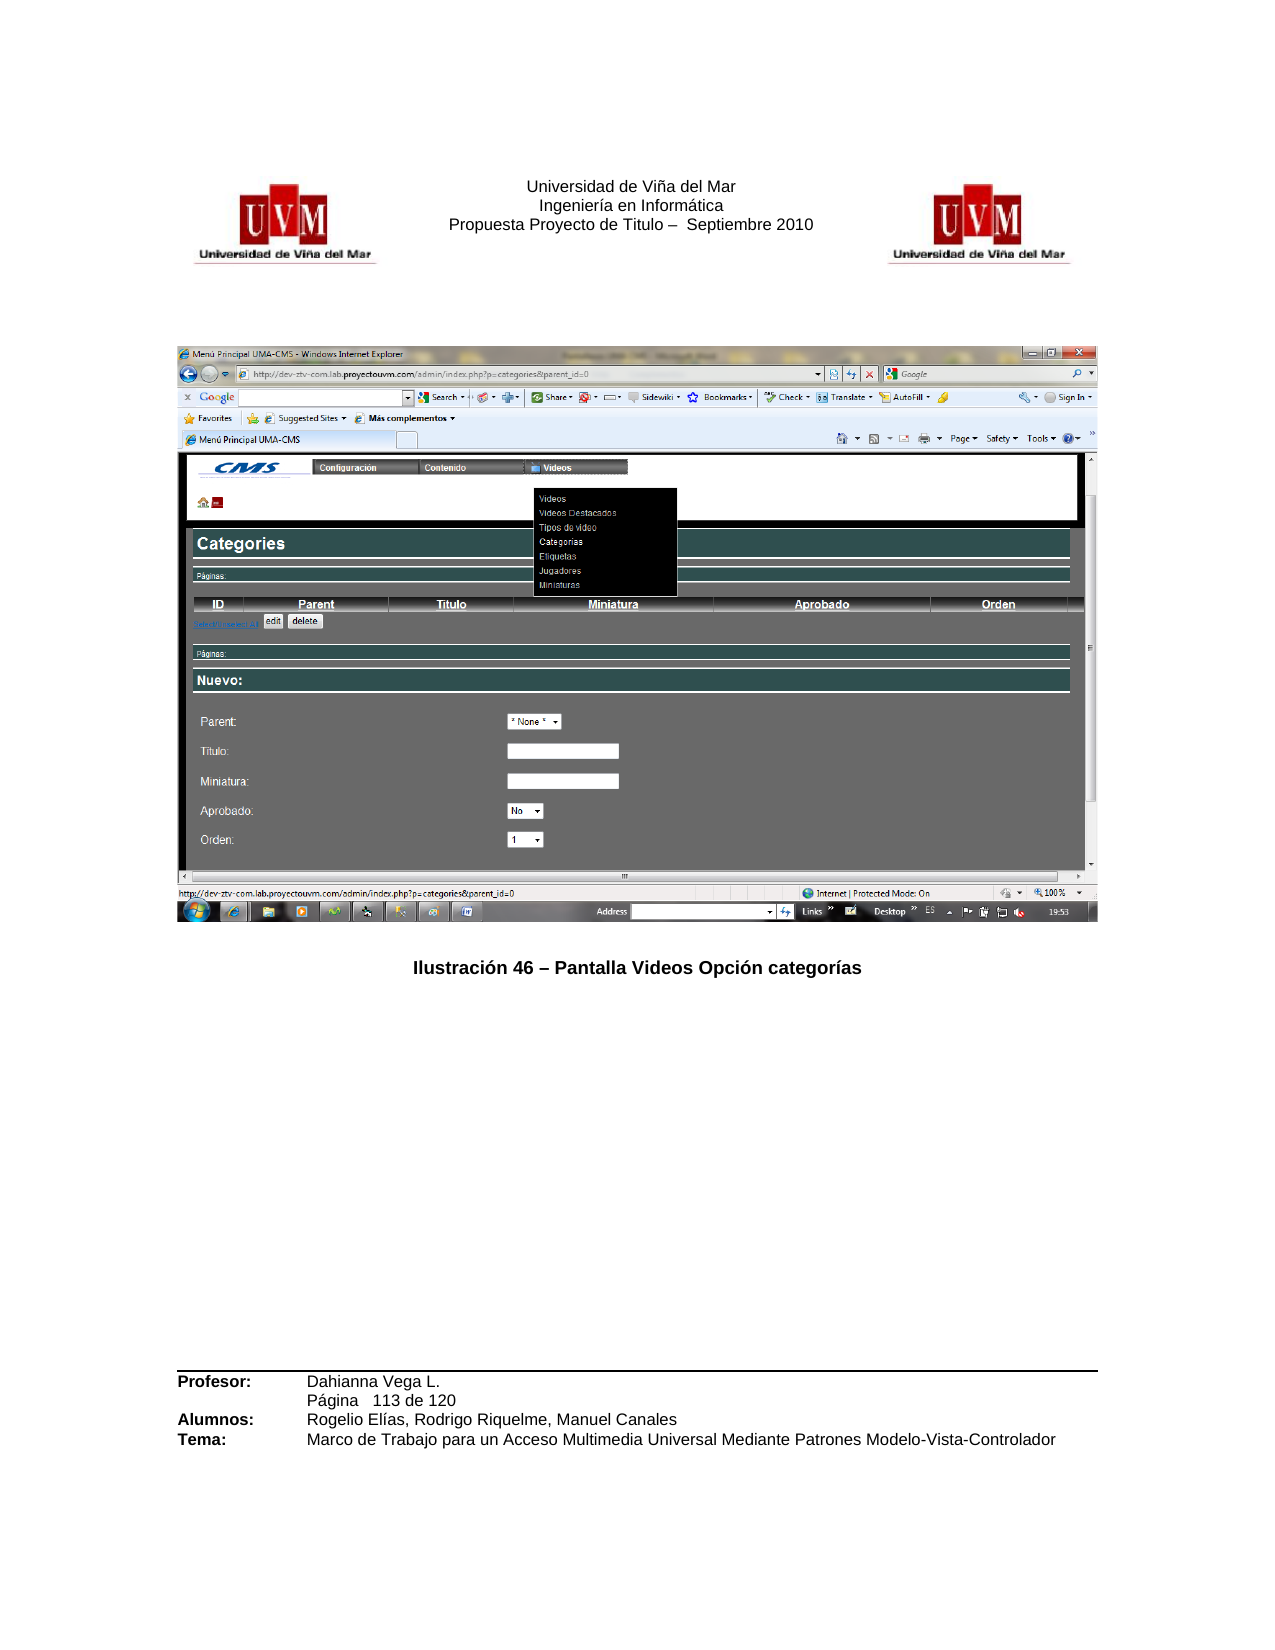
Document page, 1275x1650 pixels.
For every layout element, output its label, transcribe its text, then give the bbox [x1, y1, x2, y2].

picture [177, 346, 1098, 922]
text Ilustración 46 – Pantalla Videos Opción categorías [177, 957, 1098, 978]
picture [177, 176, 390, 267]
picture [871, 176, 1084, 267]
